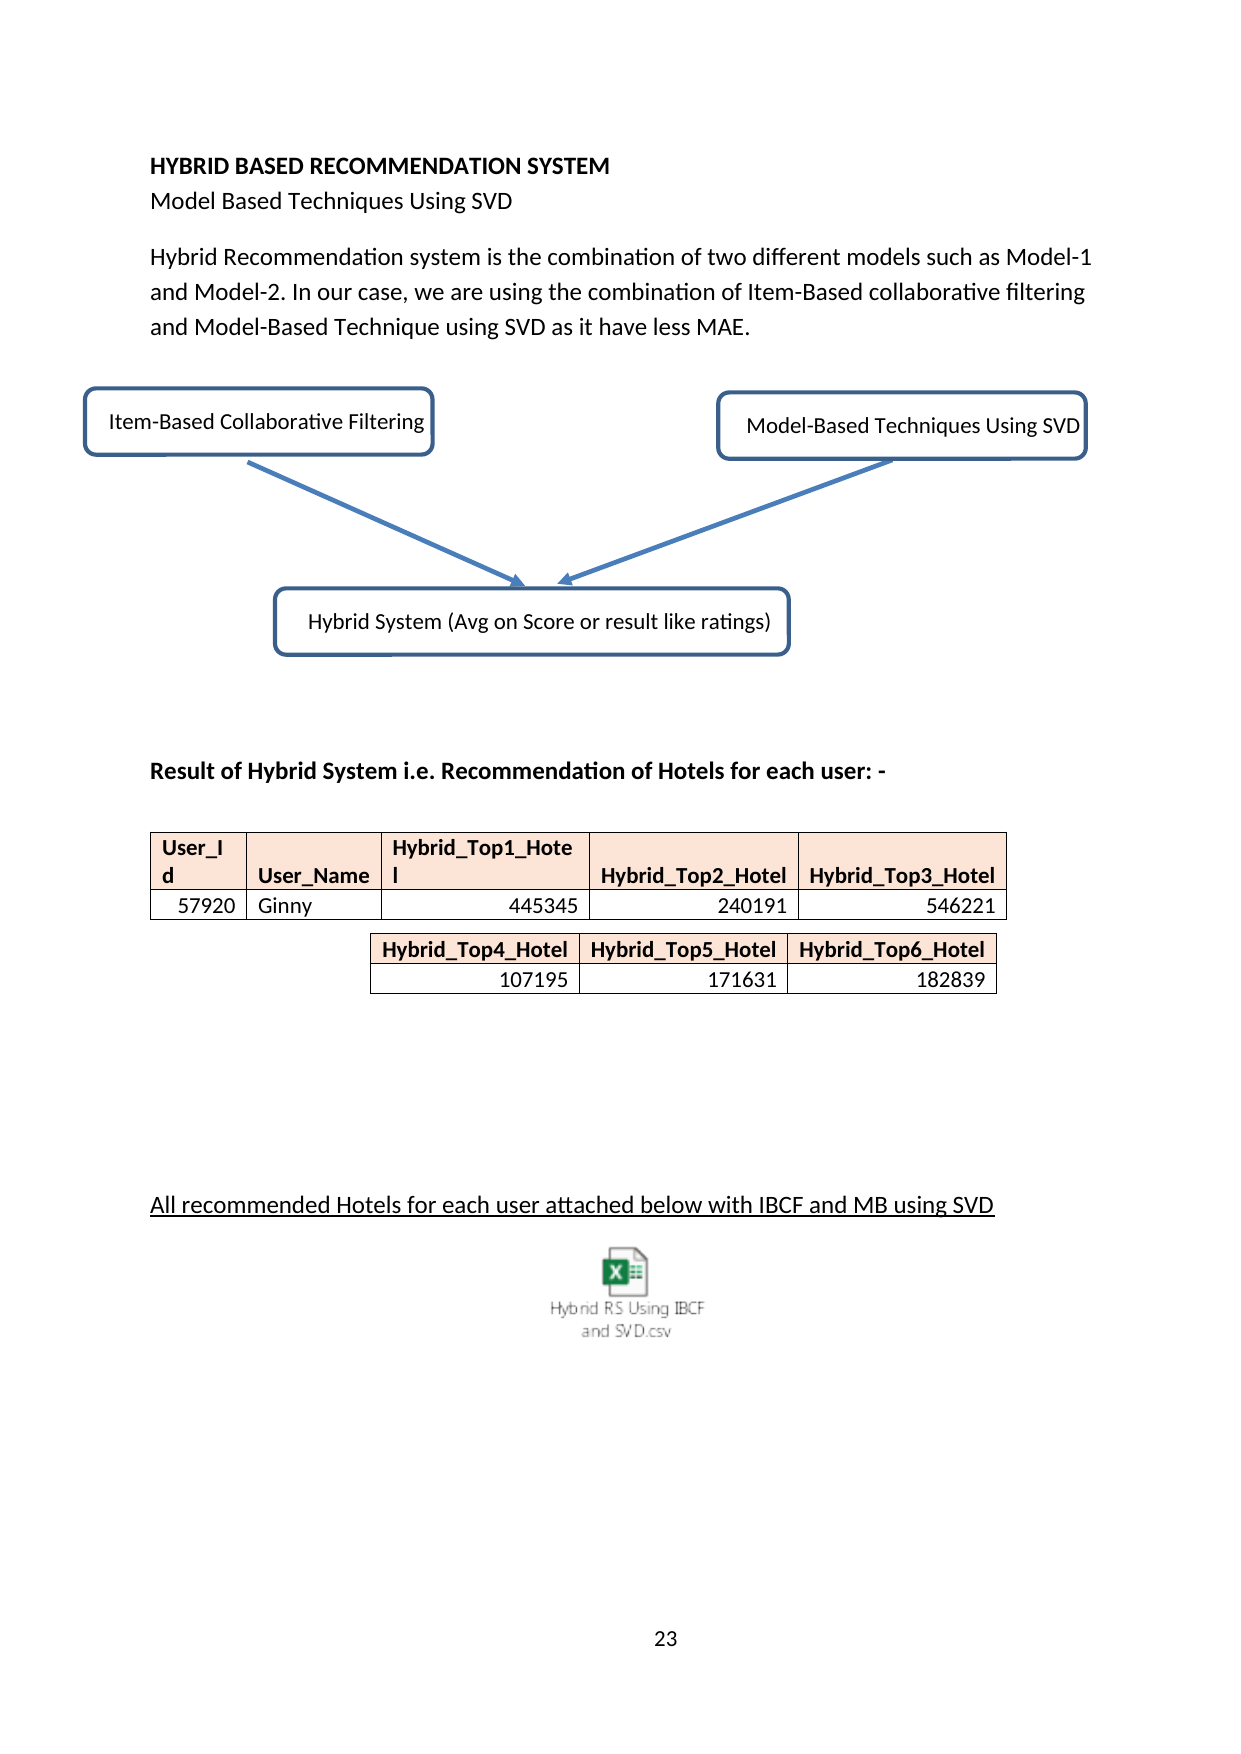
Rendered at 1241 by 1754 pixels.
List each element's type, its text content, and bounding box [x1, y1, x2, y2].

table_header User_Name [247, 833, 381, 889]
text Model Based Techniques Using SVD [150, 185, 1106, 216]
text All recommended Hotels for each user attached below with IBCF and MB using SVD [150, 1189, 1106, 1220]
text Hybrid Recommendation system is the combination of two different models such as Model-1 and Model-2. In our case, we are using the combination of Item-Based collaborative filtering and Model-Based Technique using SVD as it have less MAE. [150, 241, 1106, 341]
table_header Hybrid_Top1_Hotel [382, 833, 589, 889]
text Result of Hybrid System i.e. Recommendation of Hotels for each user: - [150, 755, 1090, 786]
table_header Hybrid_Top6_Hotel [788, 934, 996, 963]
subtitle HYBRID BASED RECOMMENDATION SYSTEM [150, 150, 1106, 181]
table_cell 57920 [151, 890, 246, 919]
table_header Hybrid_Top3_Hotel [799, 833, 1006, 889]
table_header Hybrid_Top4_Hotel [371, 934, 579, 963]
table_cell 445345 [382, 890, 589, 919]
table_cell Ginny [247, 890, 381, 919]
table_cell 107195 [371, 964, 579, 993]
table_cell 171631 [580, 964, 787, 993]
table_header Hybrid_Top5_Hotel [580, 934, 787, 963]
table_header User_Id [151, 833, 246, 889]
table_cell 182839 [788, 964, 996, 993]
table_cell 240191 [590, 890, 798, 919]
table_header Hybrid_Top2_Hotel [590, 833, 798, 889]
table_cell 546221 [799, 890, 1006, 919]
